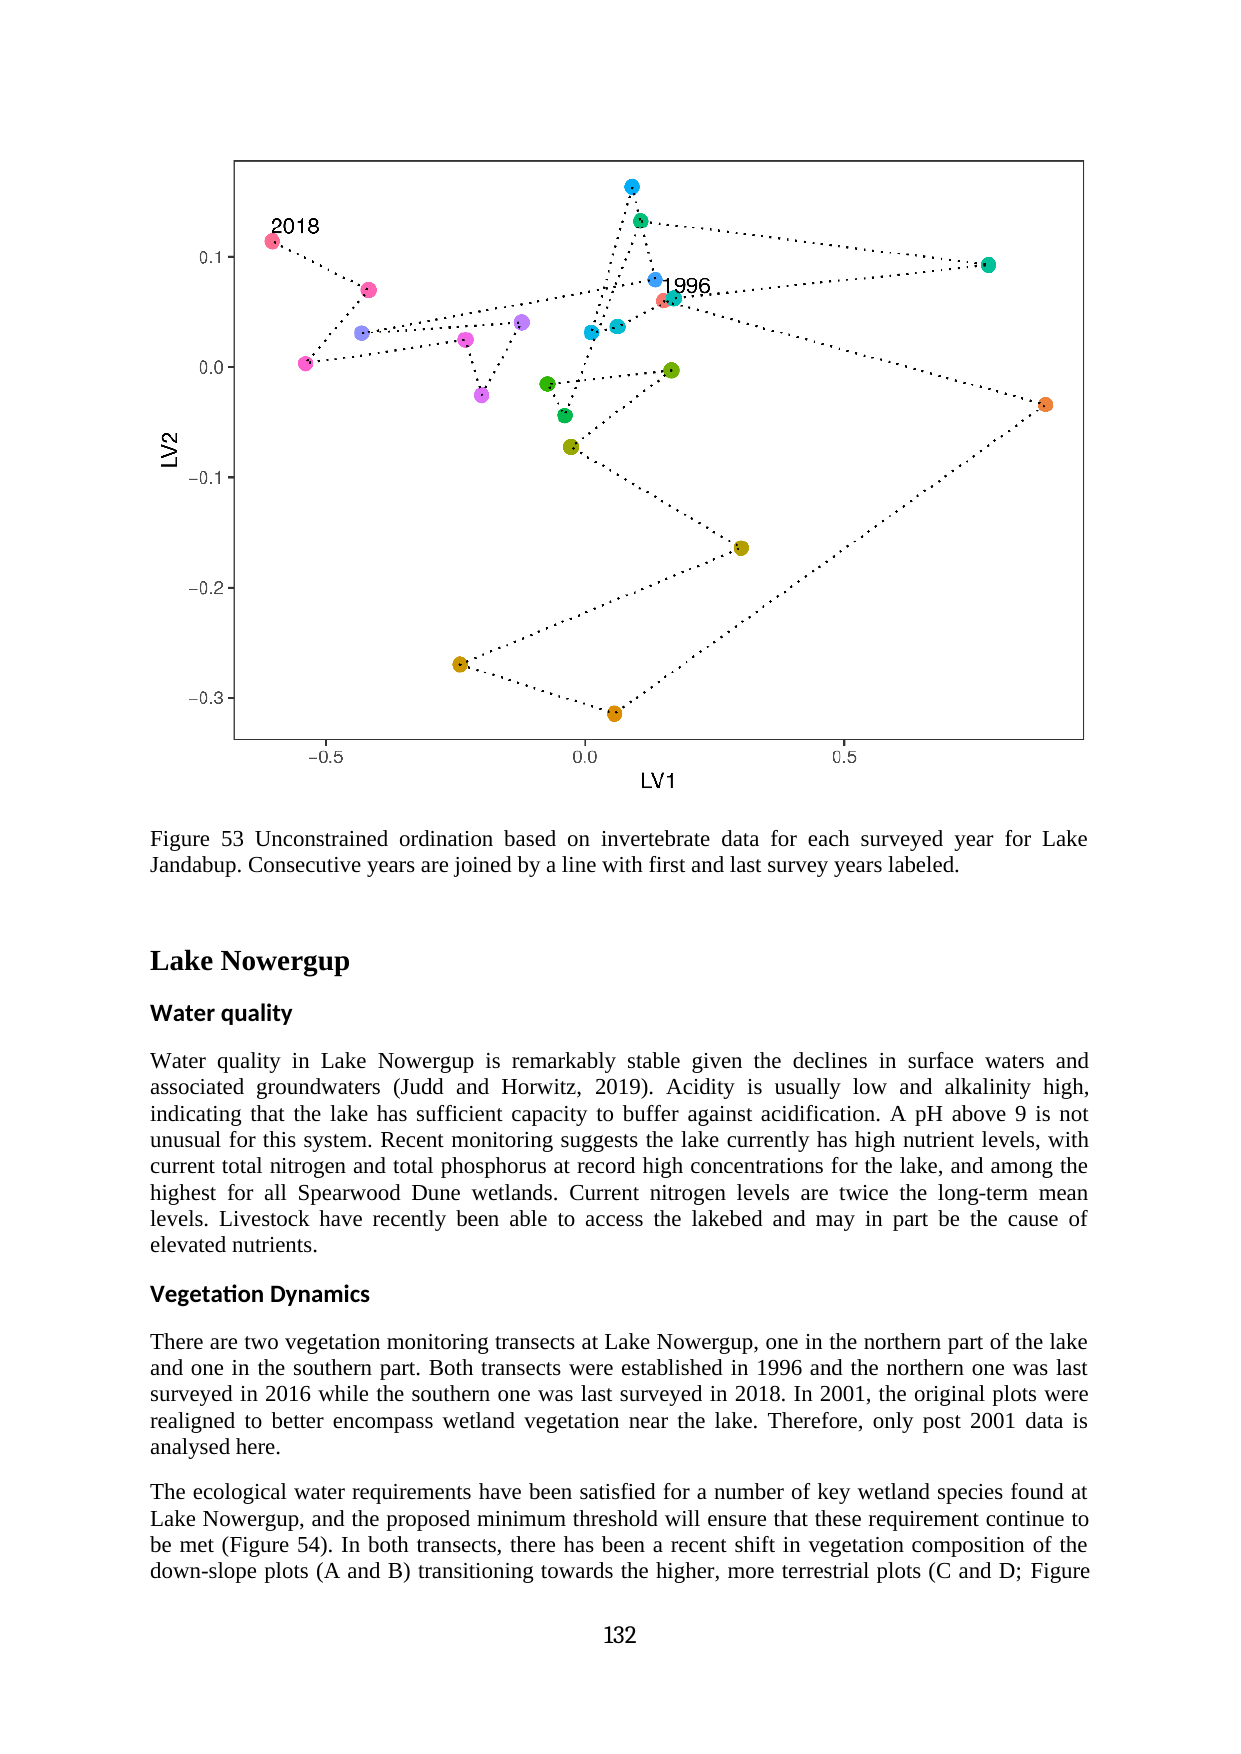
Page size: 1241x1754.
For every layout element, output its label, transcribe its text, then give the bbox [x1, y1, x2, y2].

text There are two vegetation monitoring transects at Lake Nowergup, one in the northern part of the lake and one in the southern part. Both transects were established in 1996 and the northern one was last surveyed in 2016 while the southern one was last surveyed in 2018. In 2001, the original plots were realigned to better encompass wetland vegetation near the lake. Therefore, only post 2001 data is analysed here. [150, 1328, 1090, 1459]
subtitle Water quality [150, 998, 1090, 1028]
subtitle Vegetation Dynamics [150, 1278, 1090, 1309]
subtitle Lake Nowergup [150, 943, 1090, 977]
picture [150, 150, 1095, 804]
text Water quality in Lake Nowergup is remarkably stable given the declines in surface waters and associated groundwaters (Judd and Horwitz, 2019). Acidity is usually low and alkalinity high, indicating that the lake has sufficient capacity to buffer against acidification. A pH above 9 is not unusual for this system. Recent monitoring suggests the lake currently has high nutrient levels, with current total nitrogen and total phosphorus at record high concentrations for the lake, and among the highest for all Spearwood Dune wetlands. Current nitrogen levels are twice the long-term mean levels. Livestock have recently been able to access the lakebed and may in part be the cause of elevated nutrients. [150, 1047, 1090, 1258]
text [150, 1478, 1090, 1584]
text Figure 53 Unconstrained ordination based on invertebrate data for each surveyed year for Lake Jandabup. Consecutive years are joined by a line with first and last survey years labeled. [150, 824, 1090, 877]
